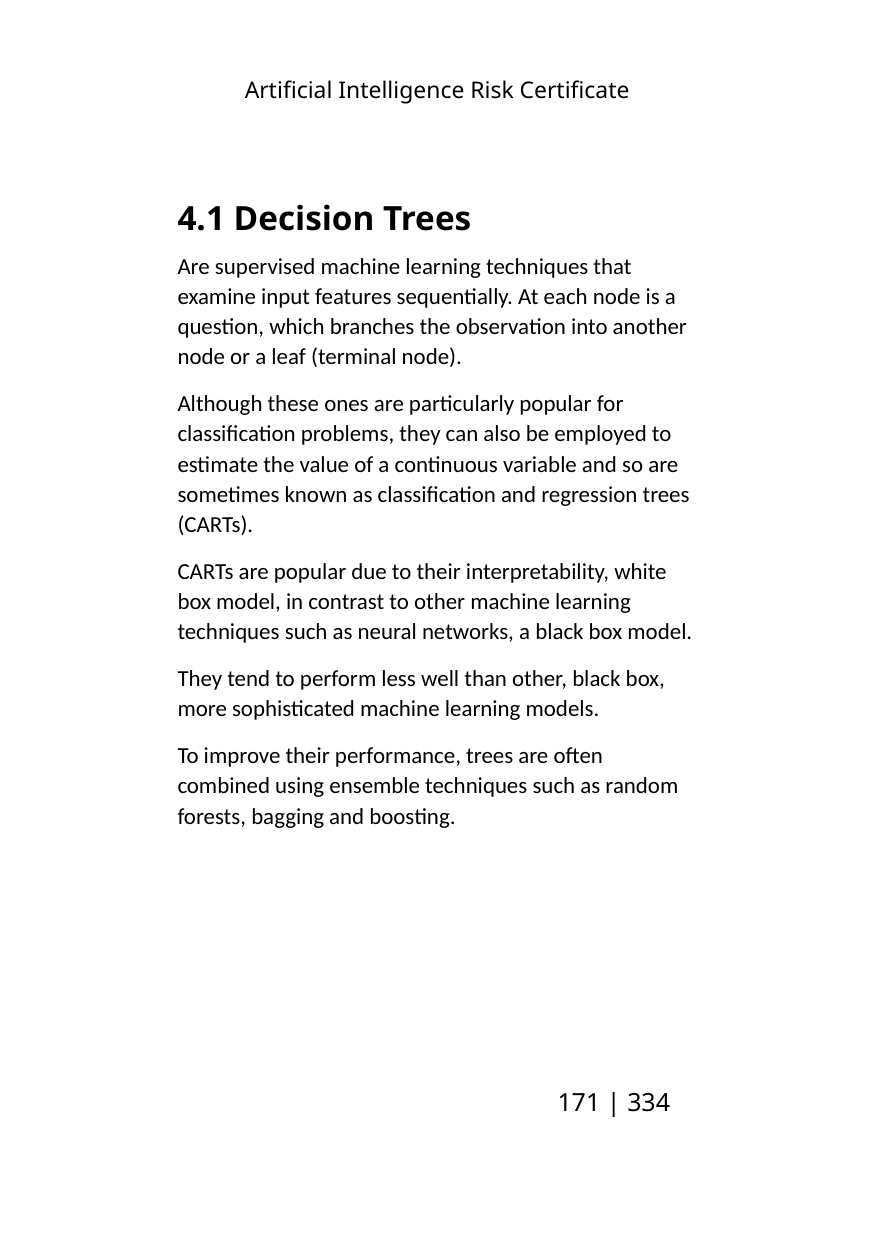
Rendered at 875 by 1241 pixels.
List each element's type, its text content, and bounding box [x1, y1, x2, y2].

text Are supervised machine learning techniques that examine input features sequentially. At each node is a question, which branches the observation into another node or a leaf (terminal node). [177, 252, 697, 370]
text Although these ones are particularly popular for classification problems, they can also be employed to estimate the value of a continuous variable and so are sometimes known as classification and regression trees (CARTs). [177, 389, 697, 538]
subtitle 4.1 Decision Trees [177, 194, 697, 240]
text They tend to perform less well than other, black box, more sophisticated machine learning models. [177, 664, 697, 722]
text To improve their performance, trees are often combined using ensemble techniques such as random forests, bagging and boosting. [177, 741, 697, 830]
text CARTs are popular due to their interpretability, white box model, in contrast to other machine learning techniques such as neural networks, a black box model. [177, 557, 697, 645]
